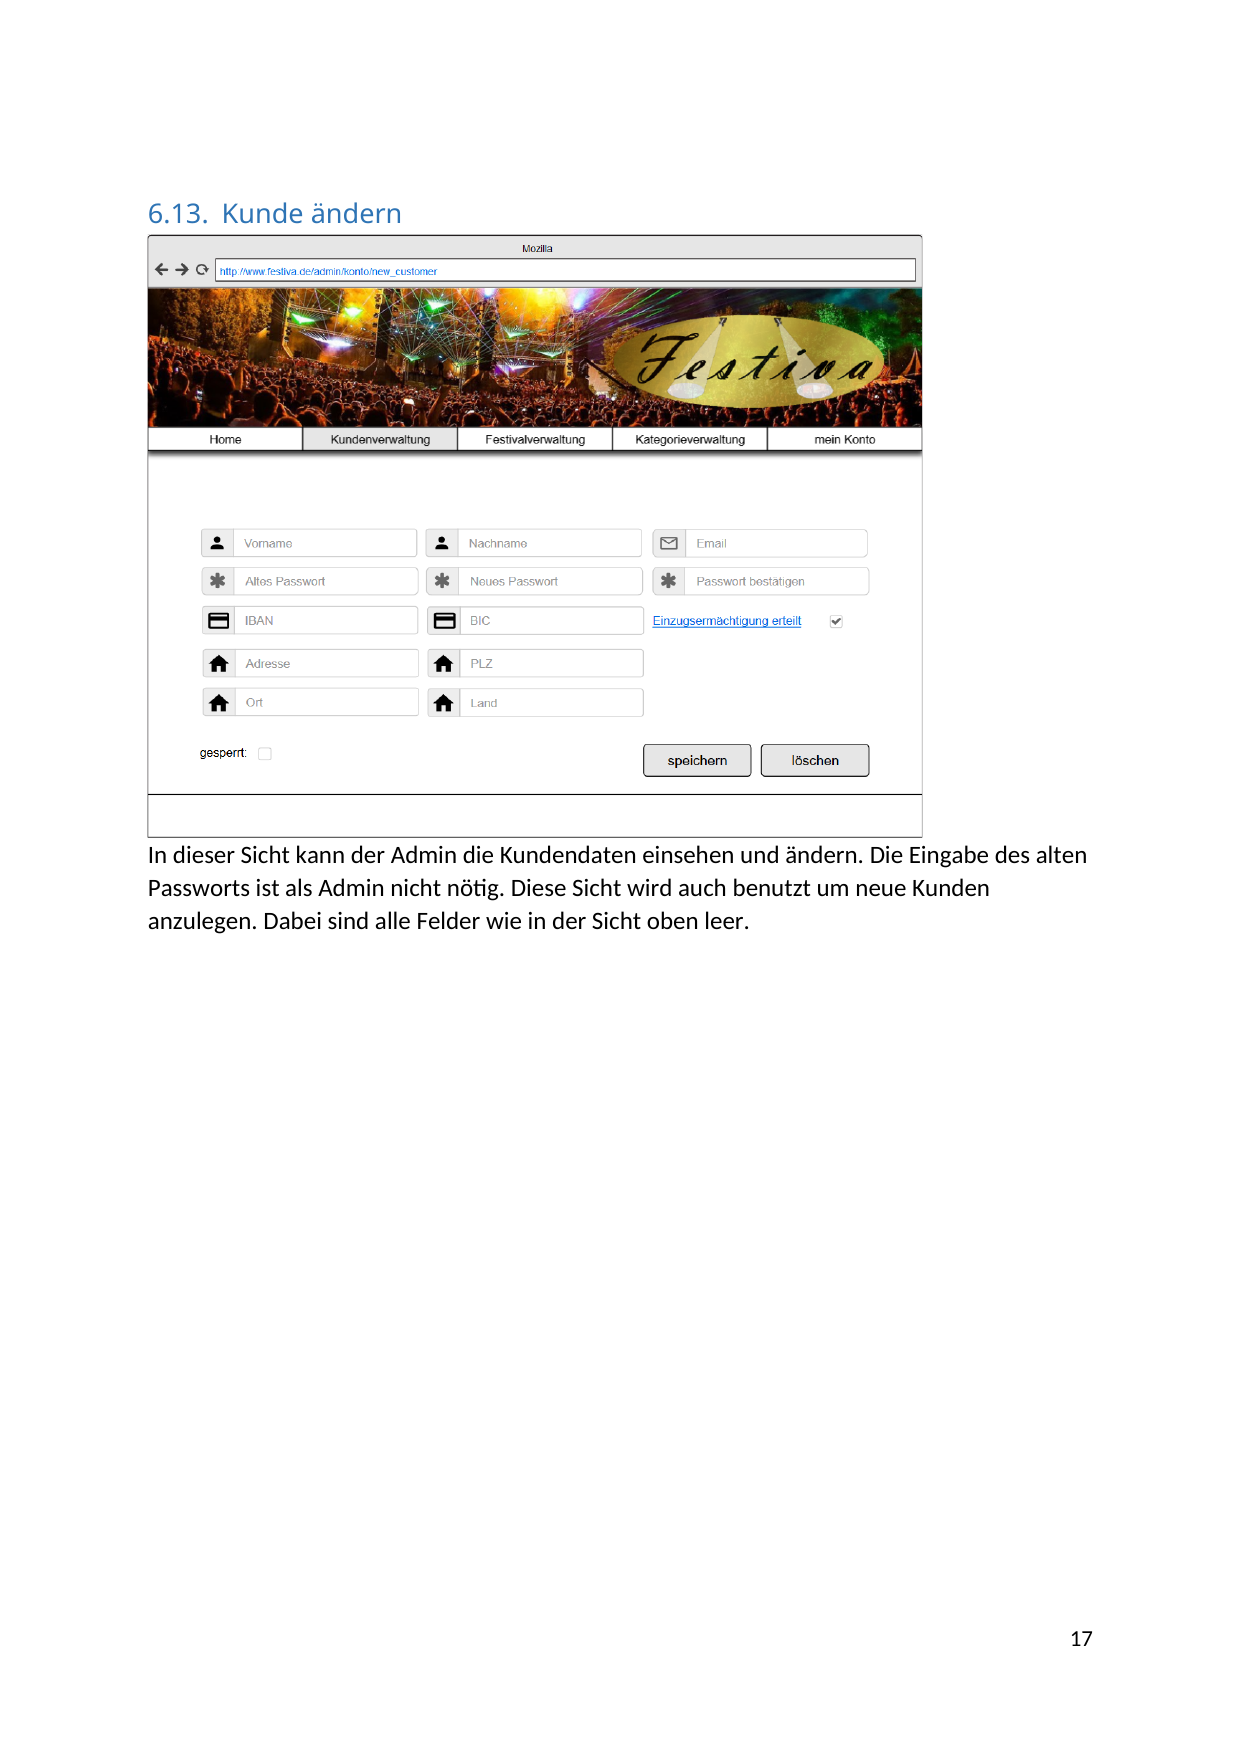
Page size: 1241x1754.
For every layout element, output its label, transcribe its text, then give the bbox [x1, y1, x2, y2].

subtitle Kunde ändern [148, 194, 1093, 231]
picture [147, 234, 923, 838]
